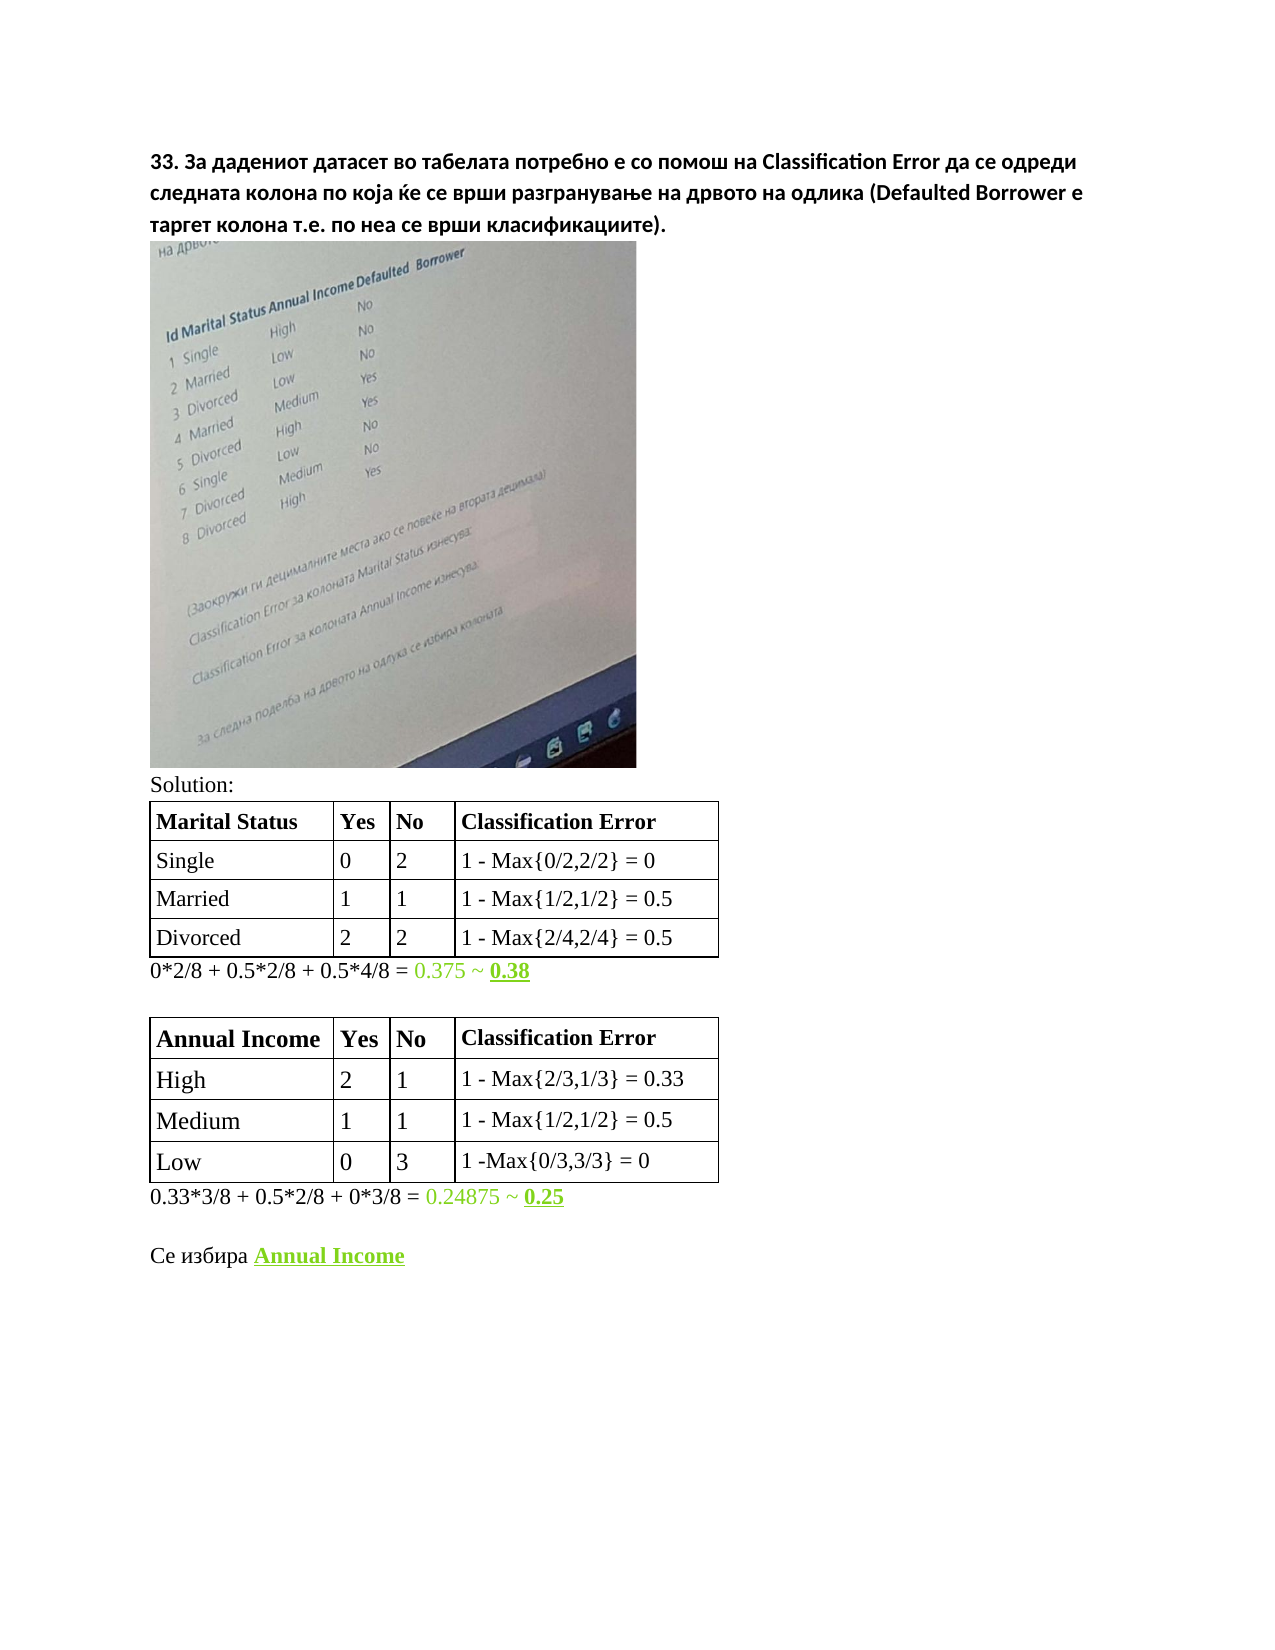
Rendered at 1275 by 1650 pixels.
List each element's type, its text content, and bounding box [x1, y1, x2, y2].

table_cell 1 [334, 880, 389, 918]
table_cell 2 [334, 1059, 389, 1099]
table_cell High [151, 1059, 333, 1099]
table_cell 1 [334, 1100, 389, 1141]
table_cell 1 [391, 880, 454, 918]
table_cell 3 [391, 1142, 454, 1182]
table_cell Divorced [151, 919, 333, 956]
table_cell 1 - Max{0/2,2/2} = 0 [456, 841, 718, 879]
text 0.33*3/8 + 0.5*2/8 + 0*3/8 = 0.24875 ~ 0.25 [150, 1183, 1125, 1209]
table_header No [391, 1018, 454, 1058]
text Се избира Annual Income [150, 1242, 1125, 1269]
table_cell 1 - Max{2/3,1/3} = 0.33 [456, 1059, 718, 1099]
table_cell Single [151, 841, 333, 879]
table_cell Married [151, 880, 333, 918]
table_header Marital Status [151, 802, 333, 840]
table_cell 1 - Max{1/2,1/2} = 0.5 [456, 1100, 718, 1141]
table_cell 1 - Max{1/2,1/2} = 0.5 [456, 880, 718, 918]
table_cell 1 -Max{0/3,3/3} = 0 [456, 1142, 718, 1182]
table_header No [391, 802, 454, 840]
table_cell 2 [334, 919, 389, 956]
table_cell 1 - Max{2/4,2/4} = 0.5 [456, 919, 718, 956]
table_header Yes [334, 1018, 389, 1058]
table_cell 0 [334, 1142, 389, 1182]
table_cell Low [151, 1142, 333, 1182]
table_header Classification Error [456, 802, 718, 840]
table_cell 2 [391, 919, 454, 956]
table_cell Medium [151, 1100, 333, 1141]
table_header Annual Income [151, 1018, 333, 1058]
picture [150, 241, 637, 768]
table_cell 1 [391, 1100, 454, 1141]
table_cell 1 [391, 1059, 454, 1099]
table_cell 2 [391, 841, 454, 879]
text 0*2/8 + 0.5*2/8 + 0.5*4/8 = 0.375 ~ 0.38 [150, 957, 1125, 984]
table_cell 0 [334, 841, 389, 879]
table_header Yes [334, 802, 389, 840]
table_header Classification Error [456, 1018, 718, 1058]
